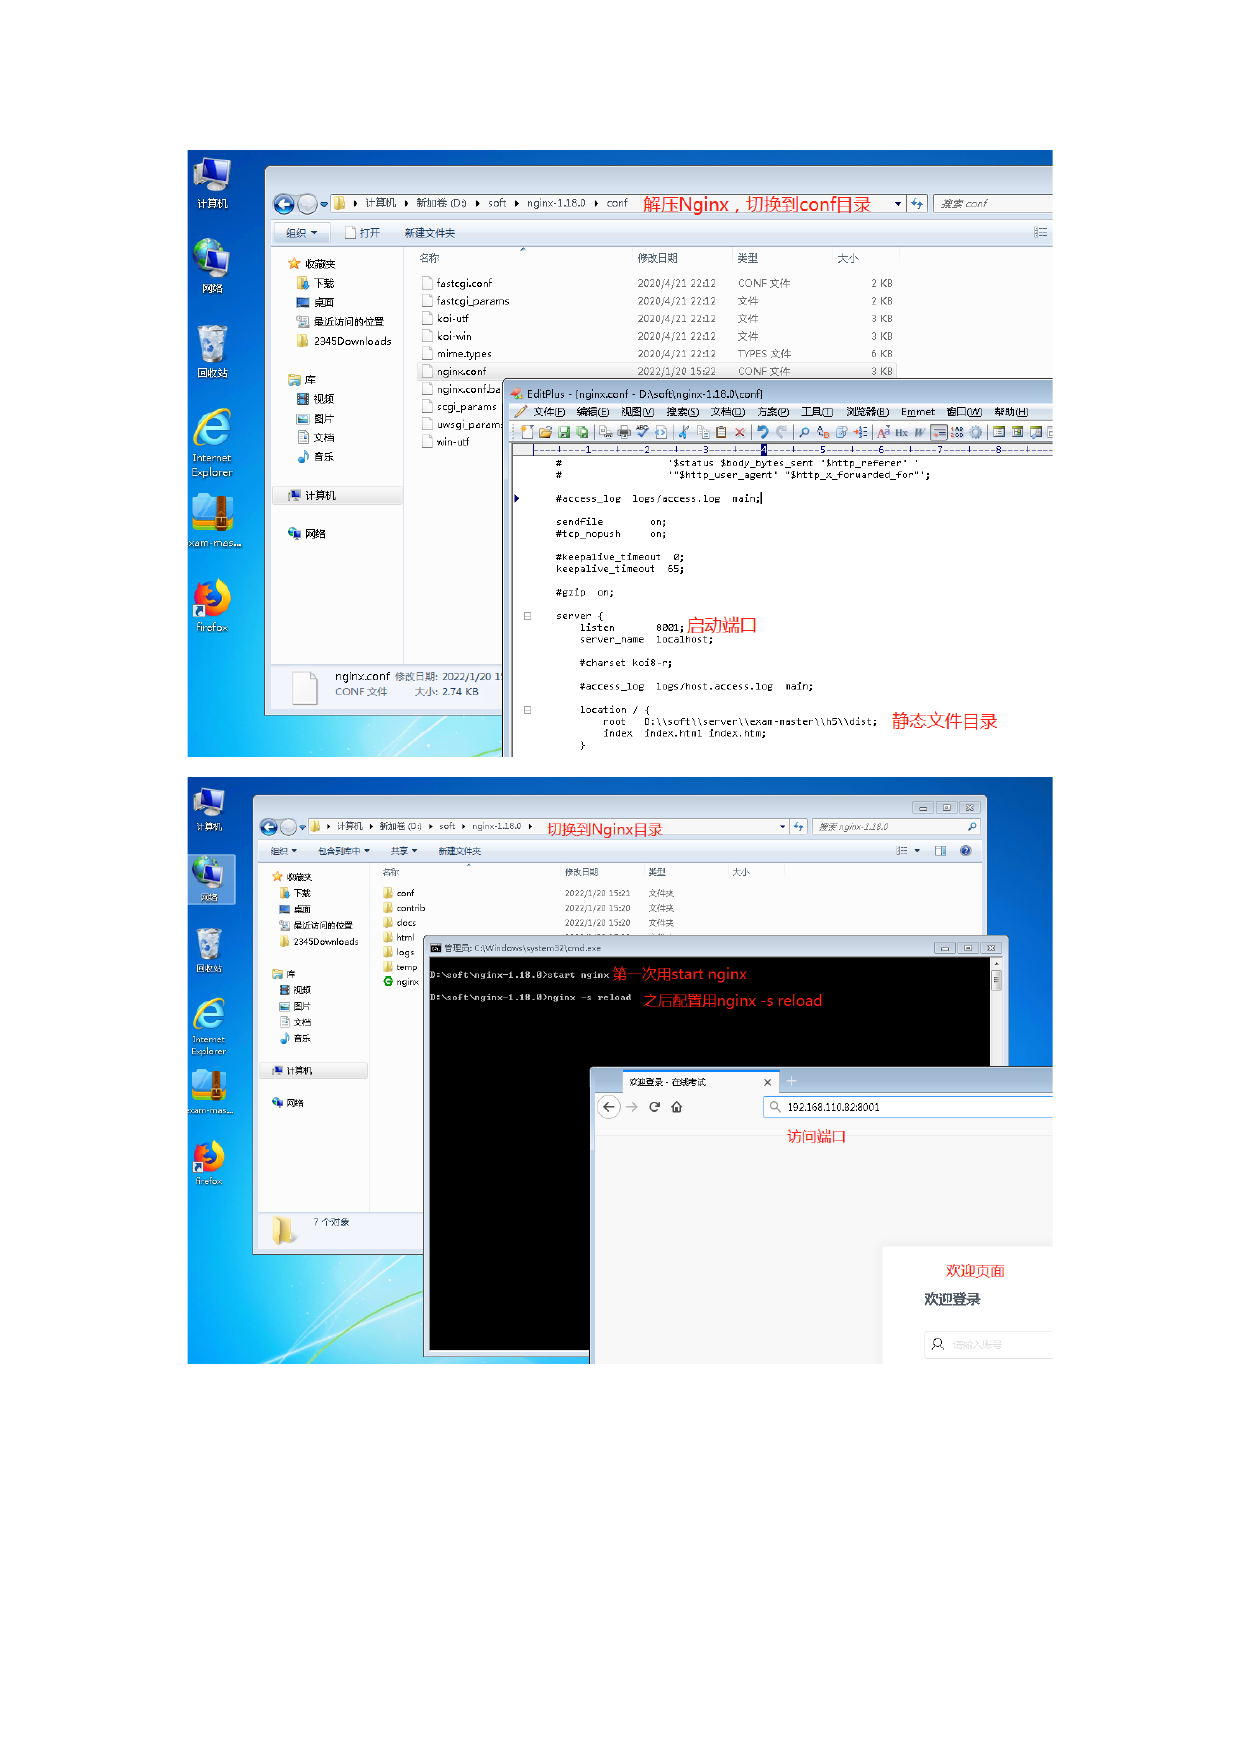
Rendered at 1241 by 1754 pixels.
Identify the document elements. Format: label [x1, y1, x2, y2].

picture [193, 1141, 224, 1172]
picture [193, 580, 230, 616]
picture [187, 1338, 196, 1364]
picture [187, 777, 1053, 1364]
picture [187, 150, 1053, 757]
